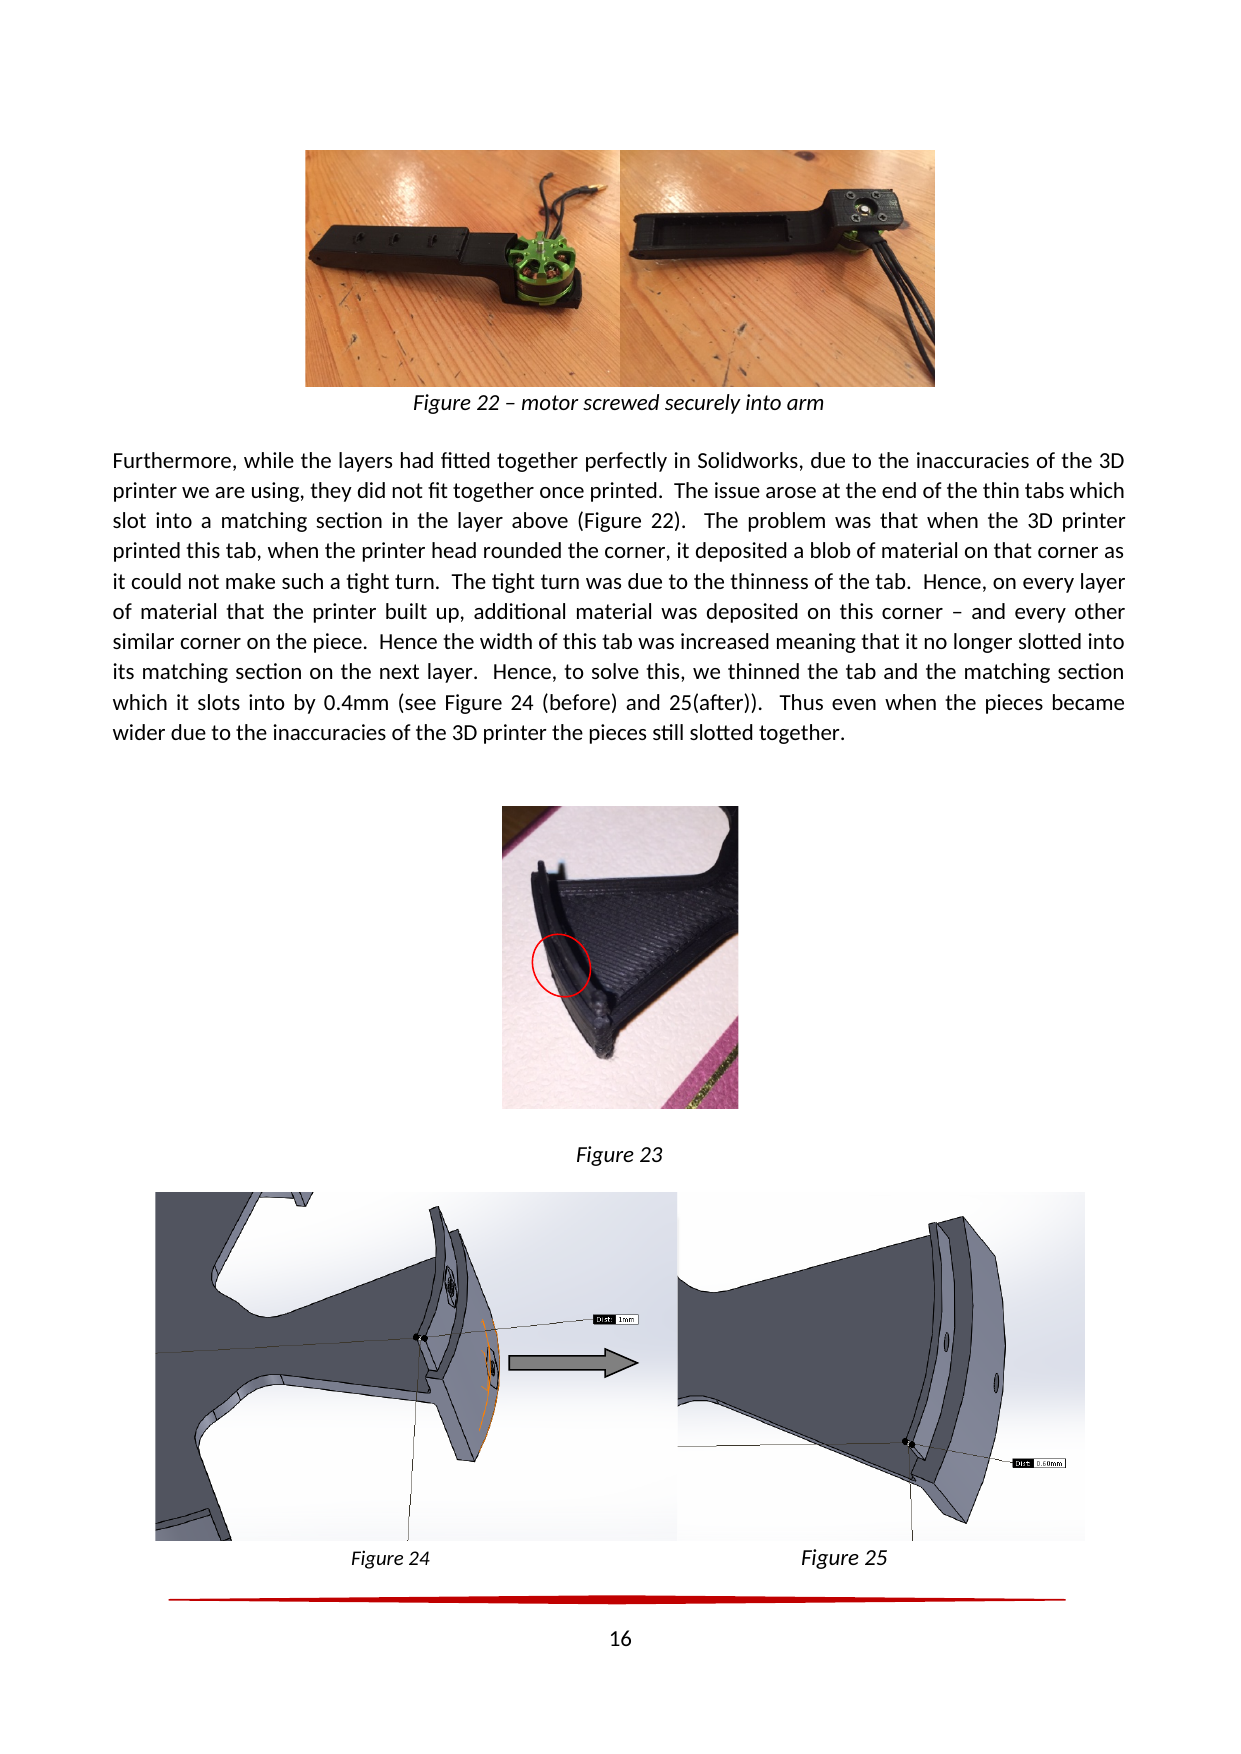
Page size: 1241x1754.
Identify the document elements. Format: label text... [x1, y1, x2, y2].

picture [502, 806, 739, 1109]
picture [155, 1192, 1085, 1541]
text Figure 22 – motor screwed securely into arm [112, 388, 1128, 416]
text Furthermore, while the layers had fitted together perfectly in Solidworks, due to the inaccuracies of the 3D printer we are using, they did not fit together once printed. The issue arose at the end of the thin tabs which slot into a matching section in the layer above (Figure 22). The problem was that when the 3D printer printed this tab, when the printer head rounded the corner, it deposited a blob of material on that corner as it could not make such a tight turn. The tight turn was due to the thinness of the tab. Hence, on every layer of material that the printer built up, additional material was deposited on this corner – and every other similar corner on the piece. Hence the width of this tab was increased meaning that it no longer slotted into its matching section on the next layer. Hence, to solve this, we thinned the tab and the matching section which it slots into by 0.4mm (see Figure 24 (before) and 25(after)). Thus even when the pieces became wider due to the inaccuracies of the 3D printer the pieces still slotted together. [112, 446, 1128, 746]
picture [305, 150, 935, 387]
text Figure 23 [112, 1140, 1128, 1168]
text Figure 24 Figure 25 [112, 1543, 1128, 1571]
